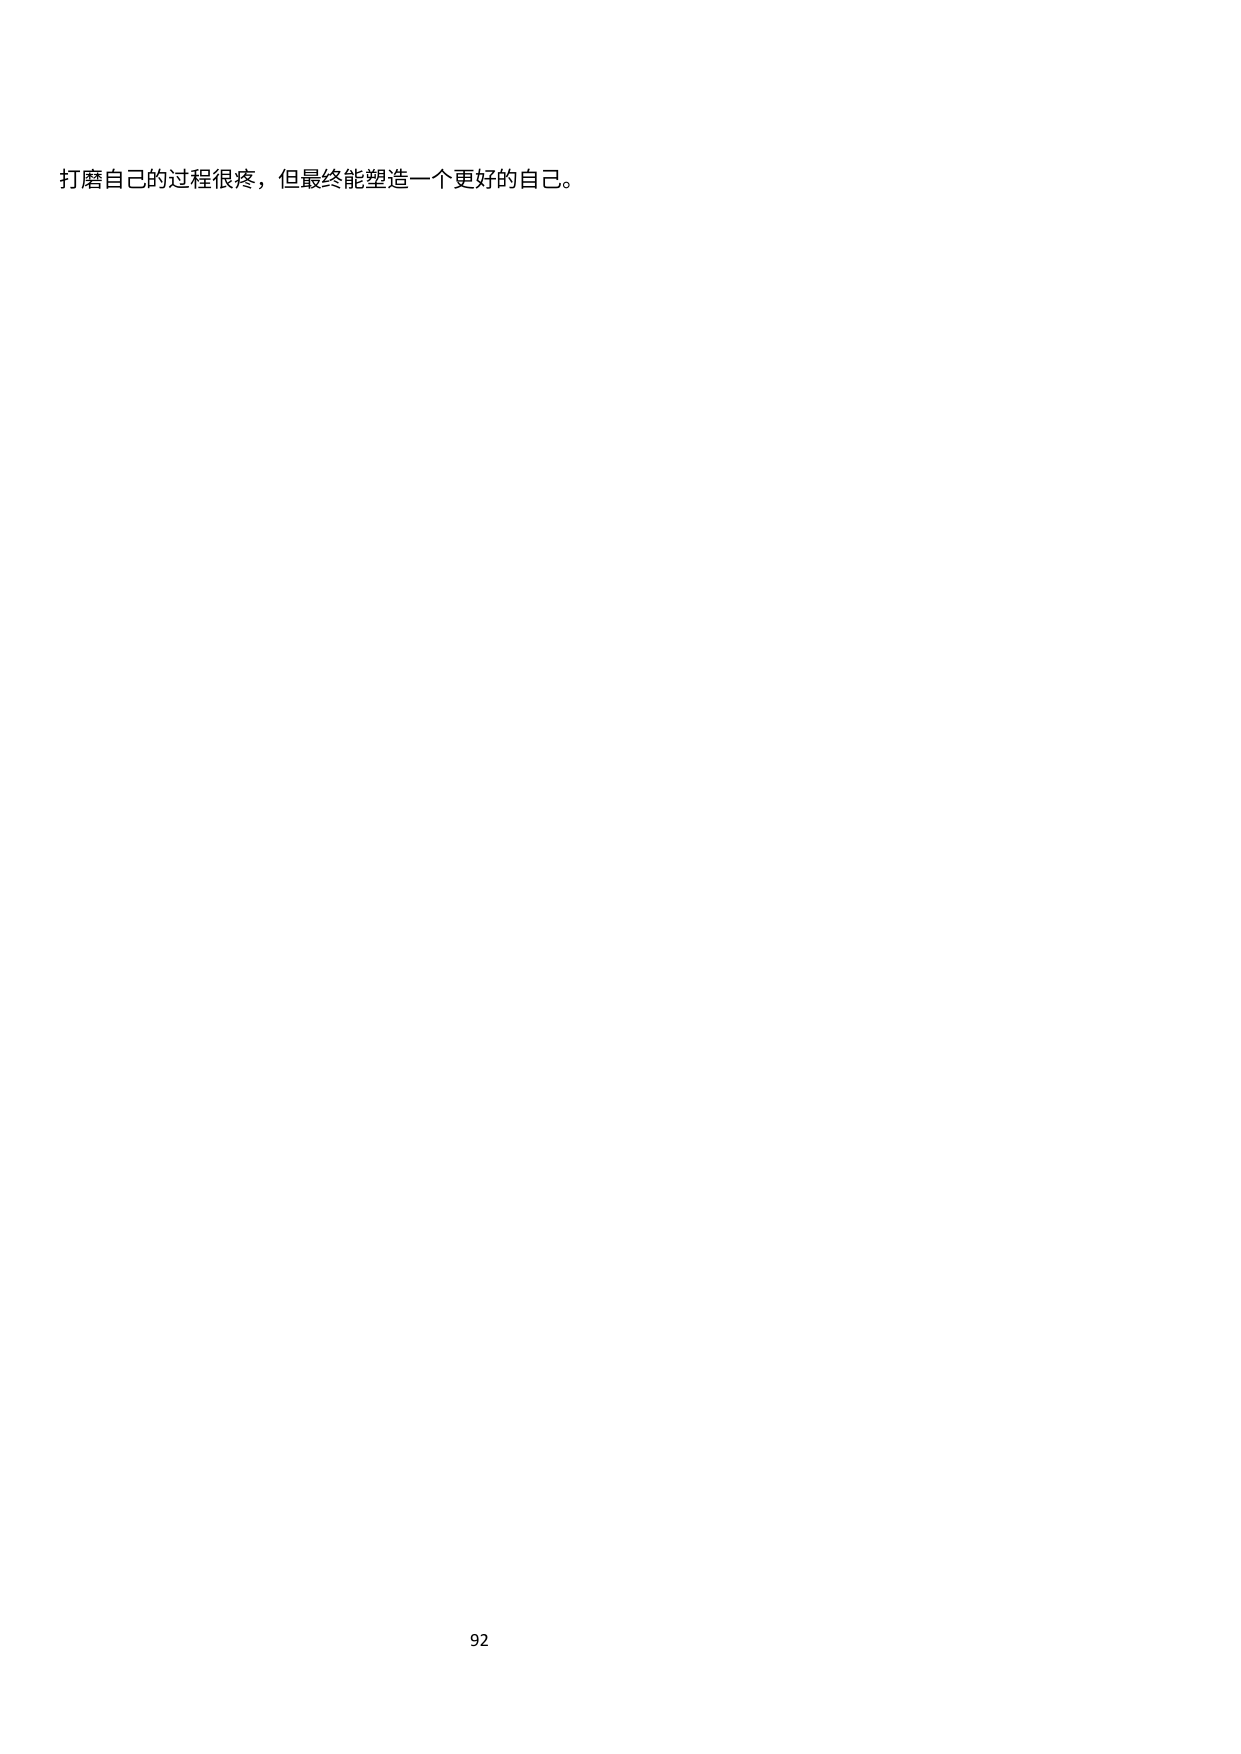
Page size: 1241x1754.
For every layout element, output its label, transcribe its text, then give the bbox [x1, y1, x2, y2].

text 打磨自己的过程很疼，但最终能塑造一个更好的自己。 [59, 162, 1181, 194]
